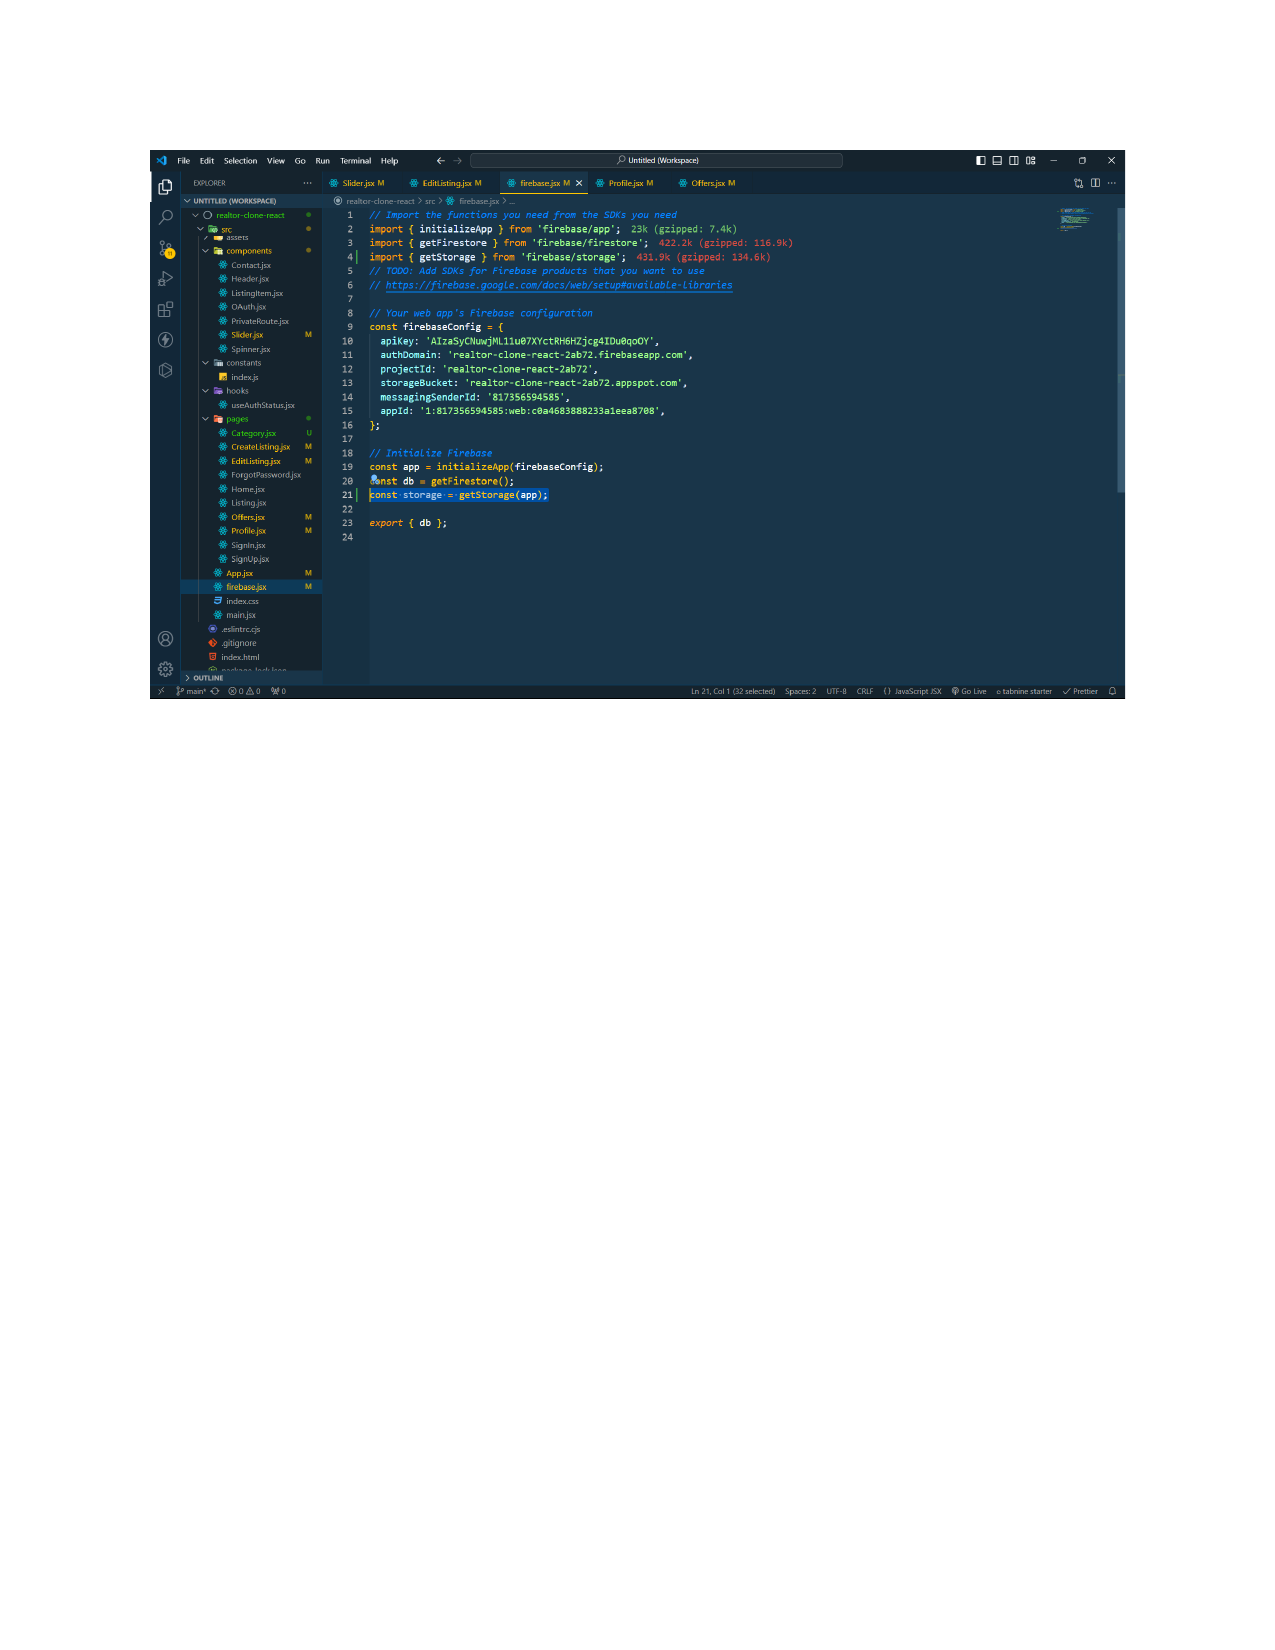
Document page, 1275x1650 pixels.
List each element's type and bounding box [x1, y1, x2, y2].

picture [150, 150, 1125, 699]
